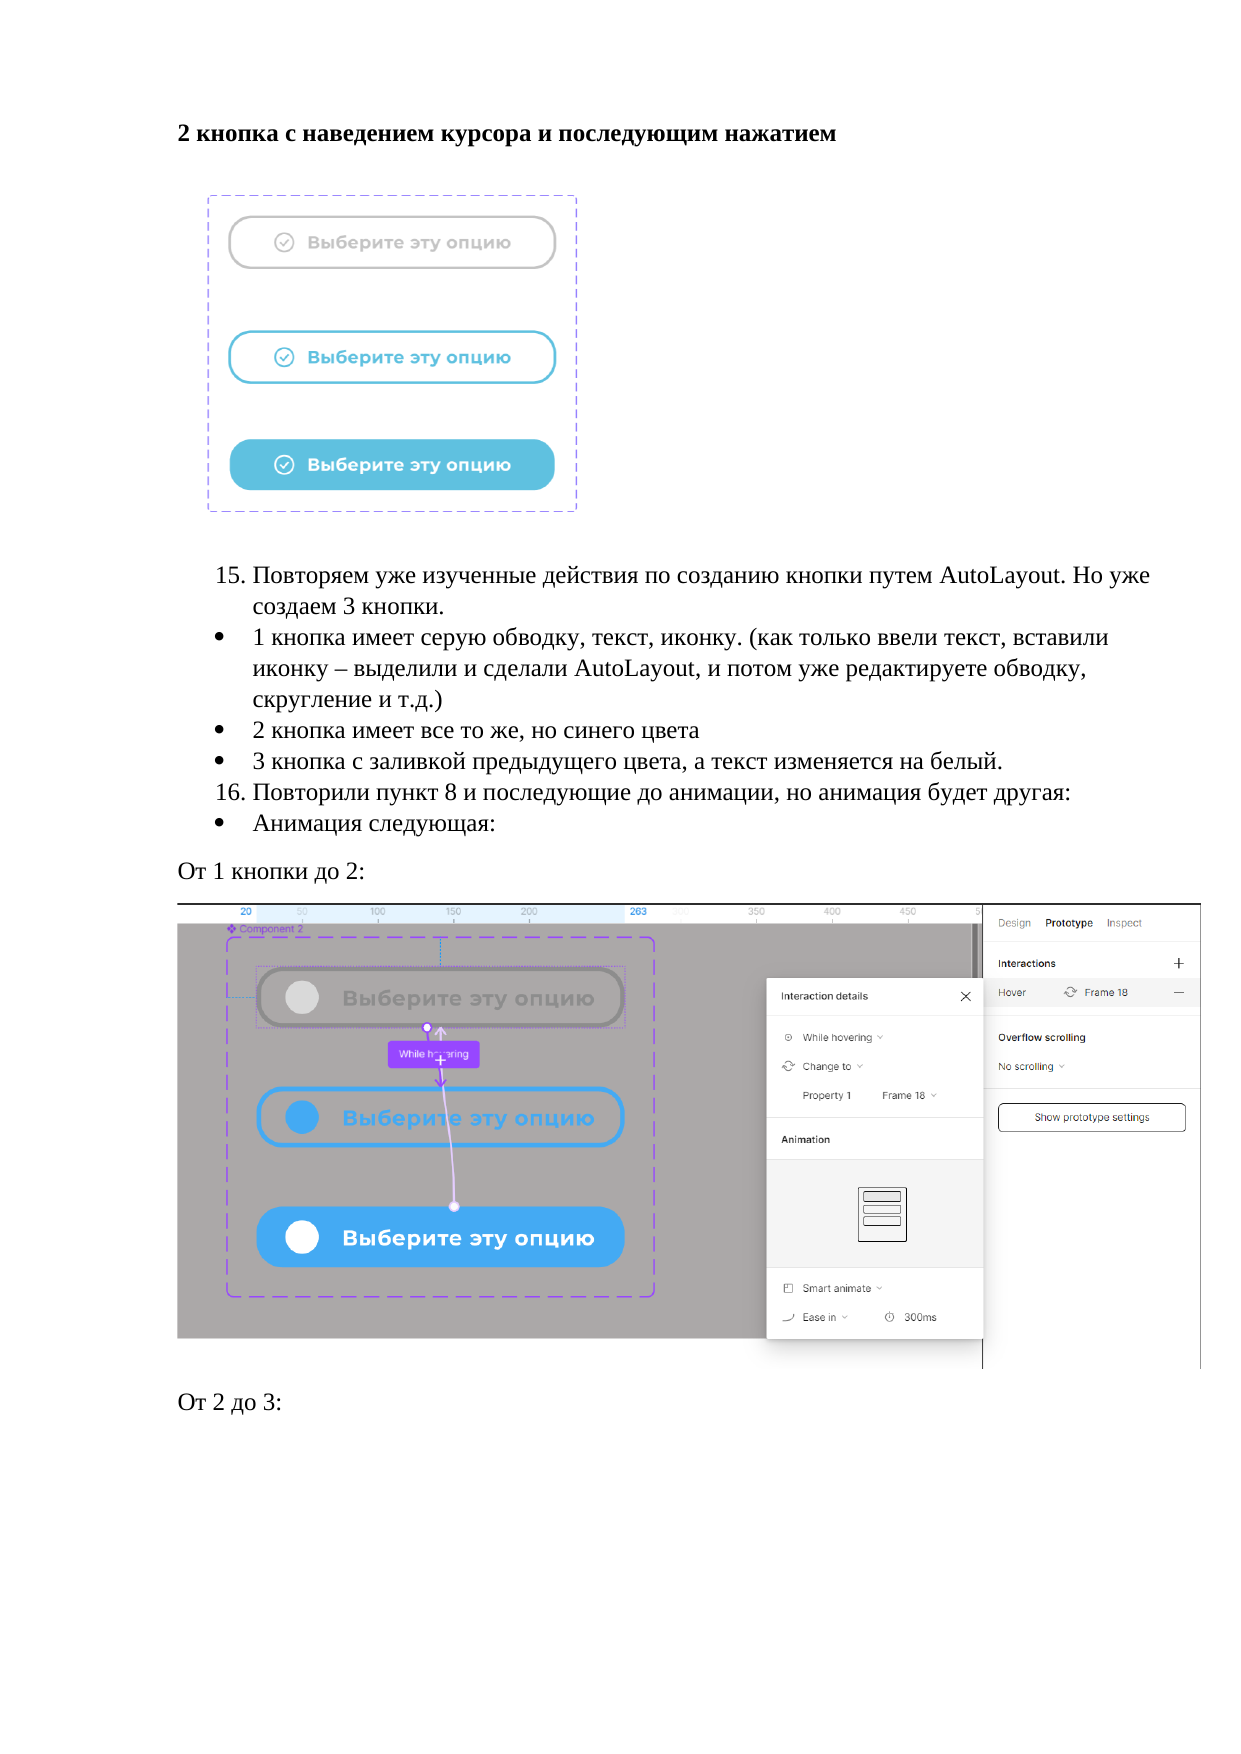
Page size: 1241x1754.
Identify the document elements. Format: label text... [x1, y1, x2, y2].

list Анимация следующая: [215, 808, 1152, 837]
text От 2 до 3: [177, 1387, 1152, 1416]
picture [177, 903, 1201, 1369]
list Повторили пункт 8 и последующие до анимации, но анимация будет другая: [215, 777, 1152, 806]
list 2 кнопка имеет все то же, но синего цвета [215, 715, 1152, 744]
list Повторяем уже изученные действия по созданию кнопки путем AutoLayout. Но уже создаем 3 кнопки. [215, 560, 1152, 619]
list 1 кнопка имеет серую обводку, текст, иконку. (как только ввели текст, вставили иконку – выделили и сделали AutoLayout, и потом уже редактируете обводку, скругление и т.д.) [215, 622, 1152, 713]
text От 1 кнопки до 2: [177, 856, 1152, 884]
picture [177, 165, 625, 541]
text 2 кнопка с наведением курсора и последующим нажатием [177, 118, 1152, 147]
list 3 кнопка с заливкой предыдущего цвета, а текст изменяется на белый. [215, 746, 1152, 775]
